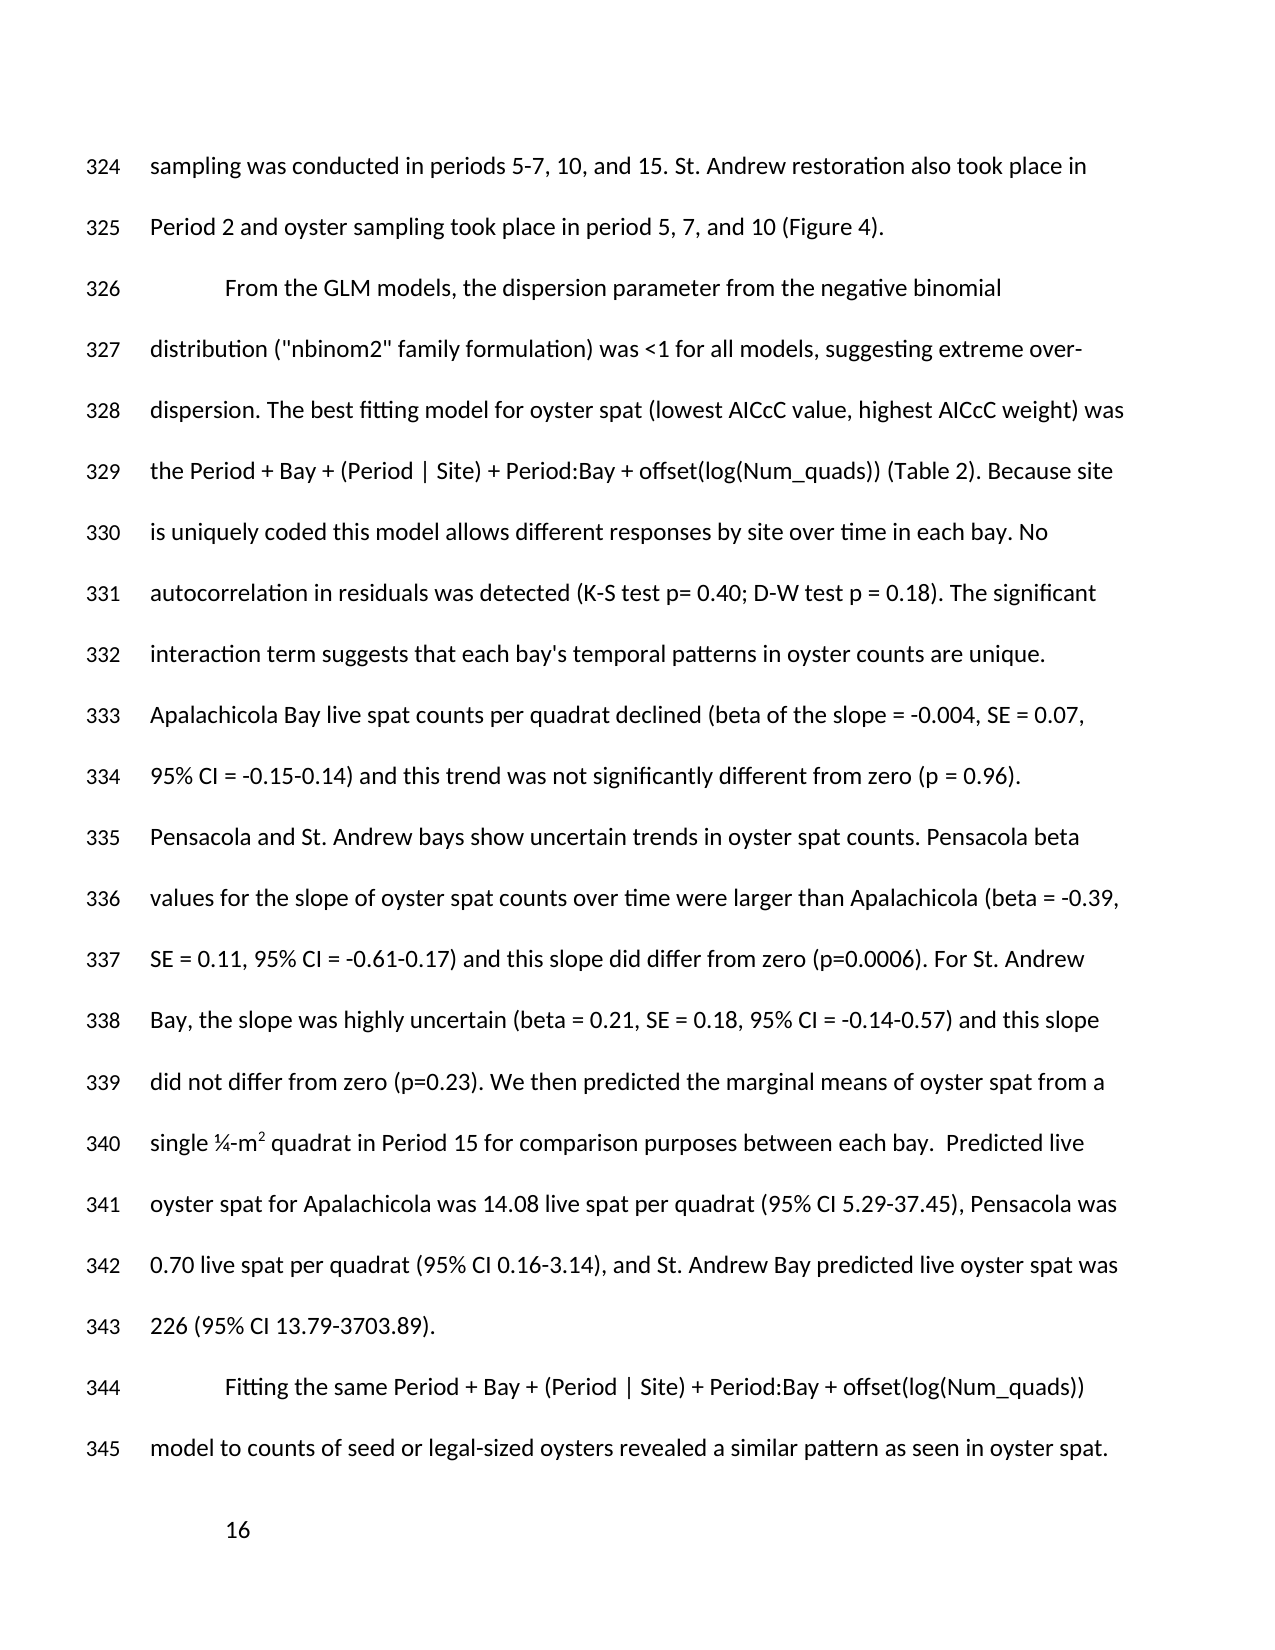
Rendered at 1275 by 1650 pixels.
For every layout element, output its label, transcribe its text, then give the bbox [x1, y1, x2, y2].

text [150, 1371, 1125, 1462]
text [150, 150, 1125, 242]
text From the GLM models, the dispersion parameter from the negative binomial distribution ("nbinom2" family formulation) was <1 for all models, suggesting extreme over-dispersion. The best fitting model for oyster spat (lowest AICcC value, highest AICcC weight) was the Period + Bay + (Period | Site) + Period:Bay + offset(log(Num_quads)) (Table 2). Because site is uniquely coded this model allows different responses by site over time in each bay. No autocorrelation in residuals was detected (K-S test p= 0.40; D-W test p = 0.18). The significant interaction term suggests that each bay's temporal patterns in oyster counts are unique. Apalachicola Bay live spat counts per quadrat declined (beta of the slope = -0.004, SE = 0.07, 95% CI = -0.15-0.14) and this trend was not significantly different from zero (p = 0.96). Pensacola and St. Andrew bays show uncertain trends in oyster spat counts. Pensacola beta values for the slope of oyster spat counts over time were larger than Apalachicola (beta = -0.39, SE = 0.11, 95% CI = -0.61-0.17) and this slope did differ from zero (p=0.0006). For St. Andrew Bay, the slope was highly uncertain (beta = 0.21, SE = 0.18, 95% CI = -0.14-0.57) and this slope did not differ from zero (p=0.23). We then predicted the marginal means of oyster spat from a single ¼-m2 quadrat in Period 15 for comparison purposes between each bay. Predicted live oyster spat for Apalachicola was 14.08 live spat per quadrat (95% CI 5.29-37.45), Pensacola was 0.70 live spat per quadrat (95% CI 0.16-3.14), and St. Andrew Bay predicted live oyster spat was 226 (95% CI 13.79-3703.89). [150, 272, 1125, 1340]
